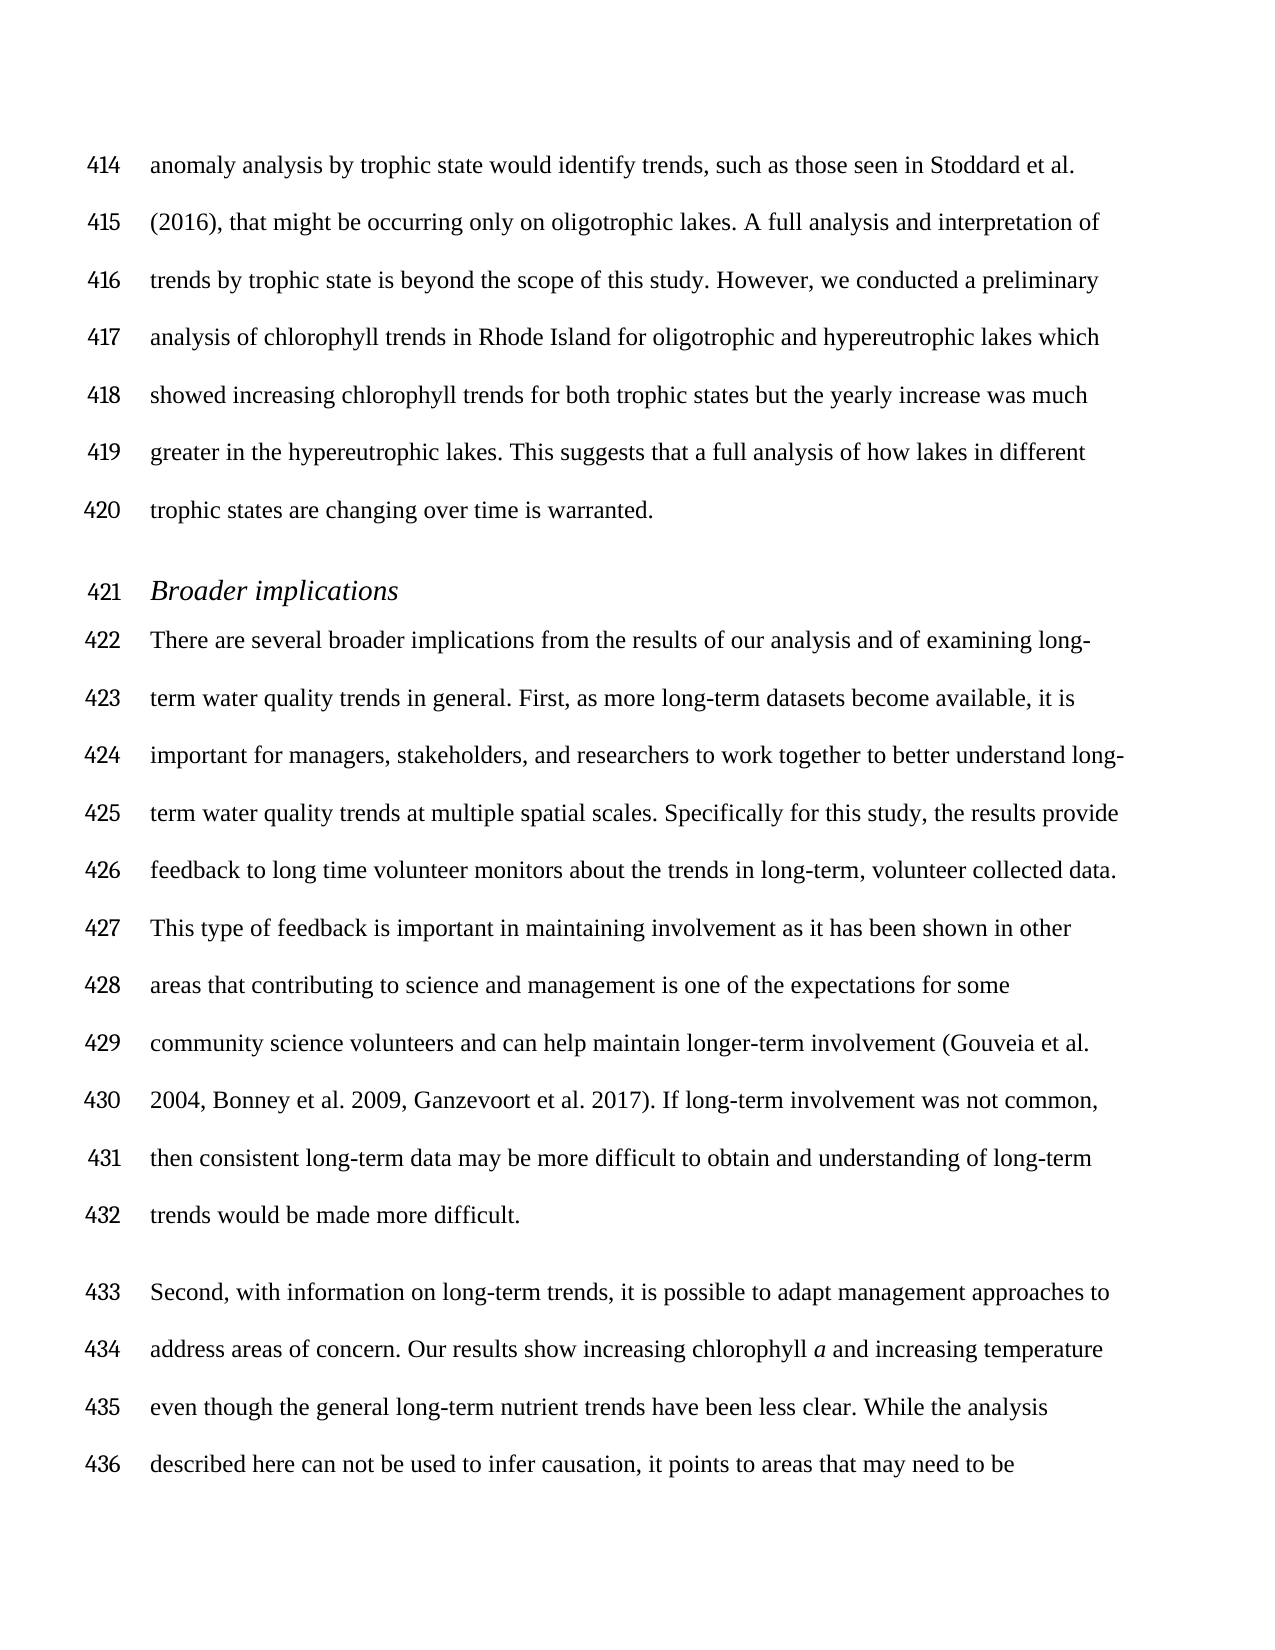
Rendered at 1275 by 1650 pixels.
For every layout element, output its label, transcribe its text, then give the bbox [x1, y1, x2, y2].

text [150, 150, 1125, 524]
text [150, 1277, 1125, 1478]
subtitle Broader implications [150, 573, 1125, 607]
text There are several broader implications from the results of our analysis and of examining long-term water quality trends in general. First, as more long-term datasets become available, it is important for managers, stakeholders, and researchers to work together to better understand long-term water quality trends at multiple spatial scales. Specifically for this study, the results provide feedback to long time volunteer monitors about the trends in long-term, volunteer collected data. This type of feedback is important in maintaining involvement as it has been shown in other areas that contributing to science and management is one of the expectations for some community science volunteers and can help maintain longer-term involvement (Gouveia et al. 2004, Bonney et al. 2009, Ganzevoort et al. 2017). If long-term involvement was not common, then consistent long-term data may be more difficult to obtain and understanding of long-term trends would be made more difficult. [150, 626, 1125, 1229]
